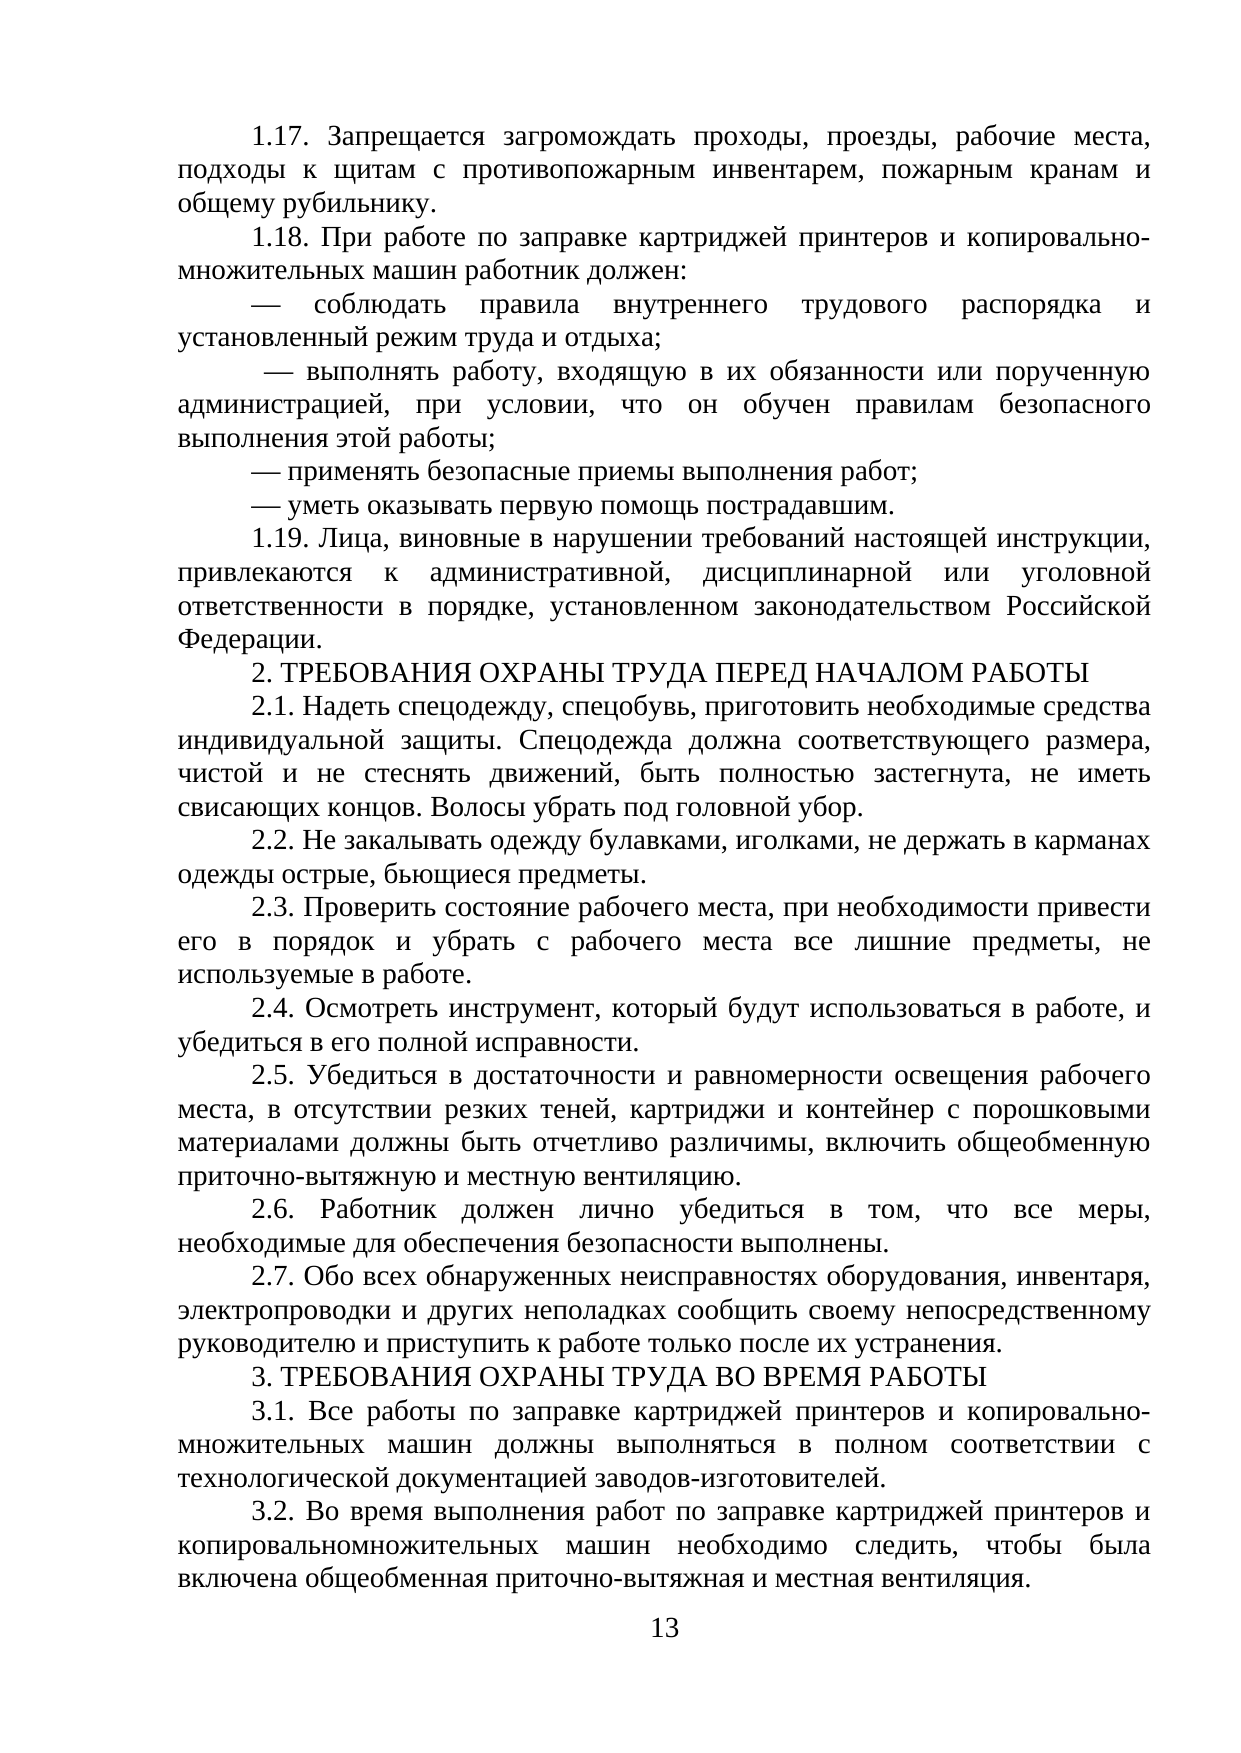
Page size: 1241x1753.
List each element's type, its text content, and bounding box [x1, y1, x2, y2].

text 2.6. Работник должен лично убедиться в том, что все меры, необходимые для обеспечения безопасности выполнены. [177, 1191, 1152, 1258]
text 1.17. Запрещается загромождать проходы, проезды, рабочие места, подходы к щитам с противопожарным инвентарем, пожарным кранам и общему рубильнику. [177, 118, 1152, 219]
text 1.18. При работе по заправке картриджей принтеров и копировально-множительных машин работник должен: [177, 219, 1152, 286]
text 2.5. Убедиться в достаточности и равномерности освещения рабочего места, в отсутствии резких теней, картриджи и контейнер с порошковыми материалами должны быть отчетливо различимы, включить общеобменную приточно-вытяжную и местную вентиляцию. [177, 1057, 1152, 1191]
text 1.19. Лица, виновные в нарушении требований настоящей инструкции, привлекаются к административной, дисциплинарной или уголовной ответственности в порядке, установленном законодательством Российской Федерации. [177, 521, 1152, 655]
text 3.2. Во время выполнения работ по заправке картриджей принтеров и копировальномножительных машин необходимо следить, чтобы была включена общеобменная приточно-вытяжная и местная вентиляция. [177, 1493, 1152, 1594]
text 2.1. Надеть спецодежду, спецобувь, приготовить необходимые средства индивидуальной защиты. Спецодежда должна соответствующего размера, чистой и не стеснять движений, быть полностью застегнута, не иметь свисающих концов. Волосы убрать под головной убор. [177, 688, 1152, 822]
text — уметь оказывать первую помощь пострадавшим. [177, 487, 1152, 521]
text — выполнять работу, входящую в их обязанности или порученную администрацией, при условии, что он обучен правилам безопасного выполнения этой работы; [177, 353, 1152, 453]
text 2.7. Обо всех обнаруженных неисправностях оборудования, инвентаря, электропроводки и других неполадках сообщить своему непосредственному руководителю и приступить к работе только после их устранения. [177, 1258, 1152, 1359]
text 2.4. Осмотреть инструмент, который будут использоваться в работе, и убедиться в его полной исправности. [177, 990, 1152, 1057]
text 3.1. Все работы по заправке картриджей принтеров и копировально-множительных машин должны выполняться в полном соответствии с технологической документацией заводов-изготовителей. [177, 1393, 1152, 1493]
text 2.2. Не закалывать одежду булавками, иголками, не держать в карманах одежды острые, бьющиеся предметы. [177, 822, 1152, 889]
text 2.3. Проверить состояние рабочего места, при необходимости привести его в порядок и убрать с рабочего места все лишние предметы, не используемые в работе. [177, 889, 1152, 990]
text 2. ТРЕБОВАНИЯ ОХРАНЫ ТРУДА ПЕРЕД НАЧАЛОМ РАБОТЫ [177, 655, 1152, 688]
text — соблюдать правила внутреннего трудового распорядка и установленный режим труда и отдыха; [177, 286, 1152, 353]
text — применять безопасные приемы выполнения работ; [177, 453, 1152, 487]
text 3. ТРЕБОВАНИЯ ОХРАНЫ ТРУДА ВО ВРЕМЯ РАБОТЫ [177, 1359, 1152, 1393]
